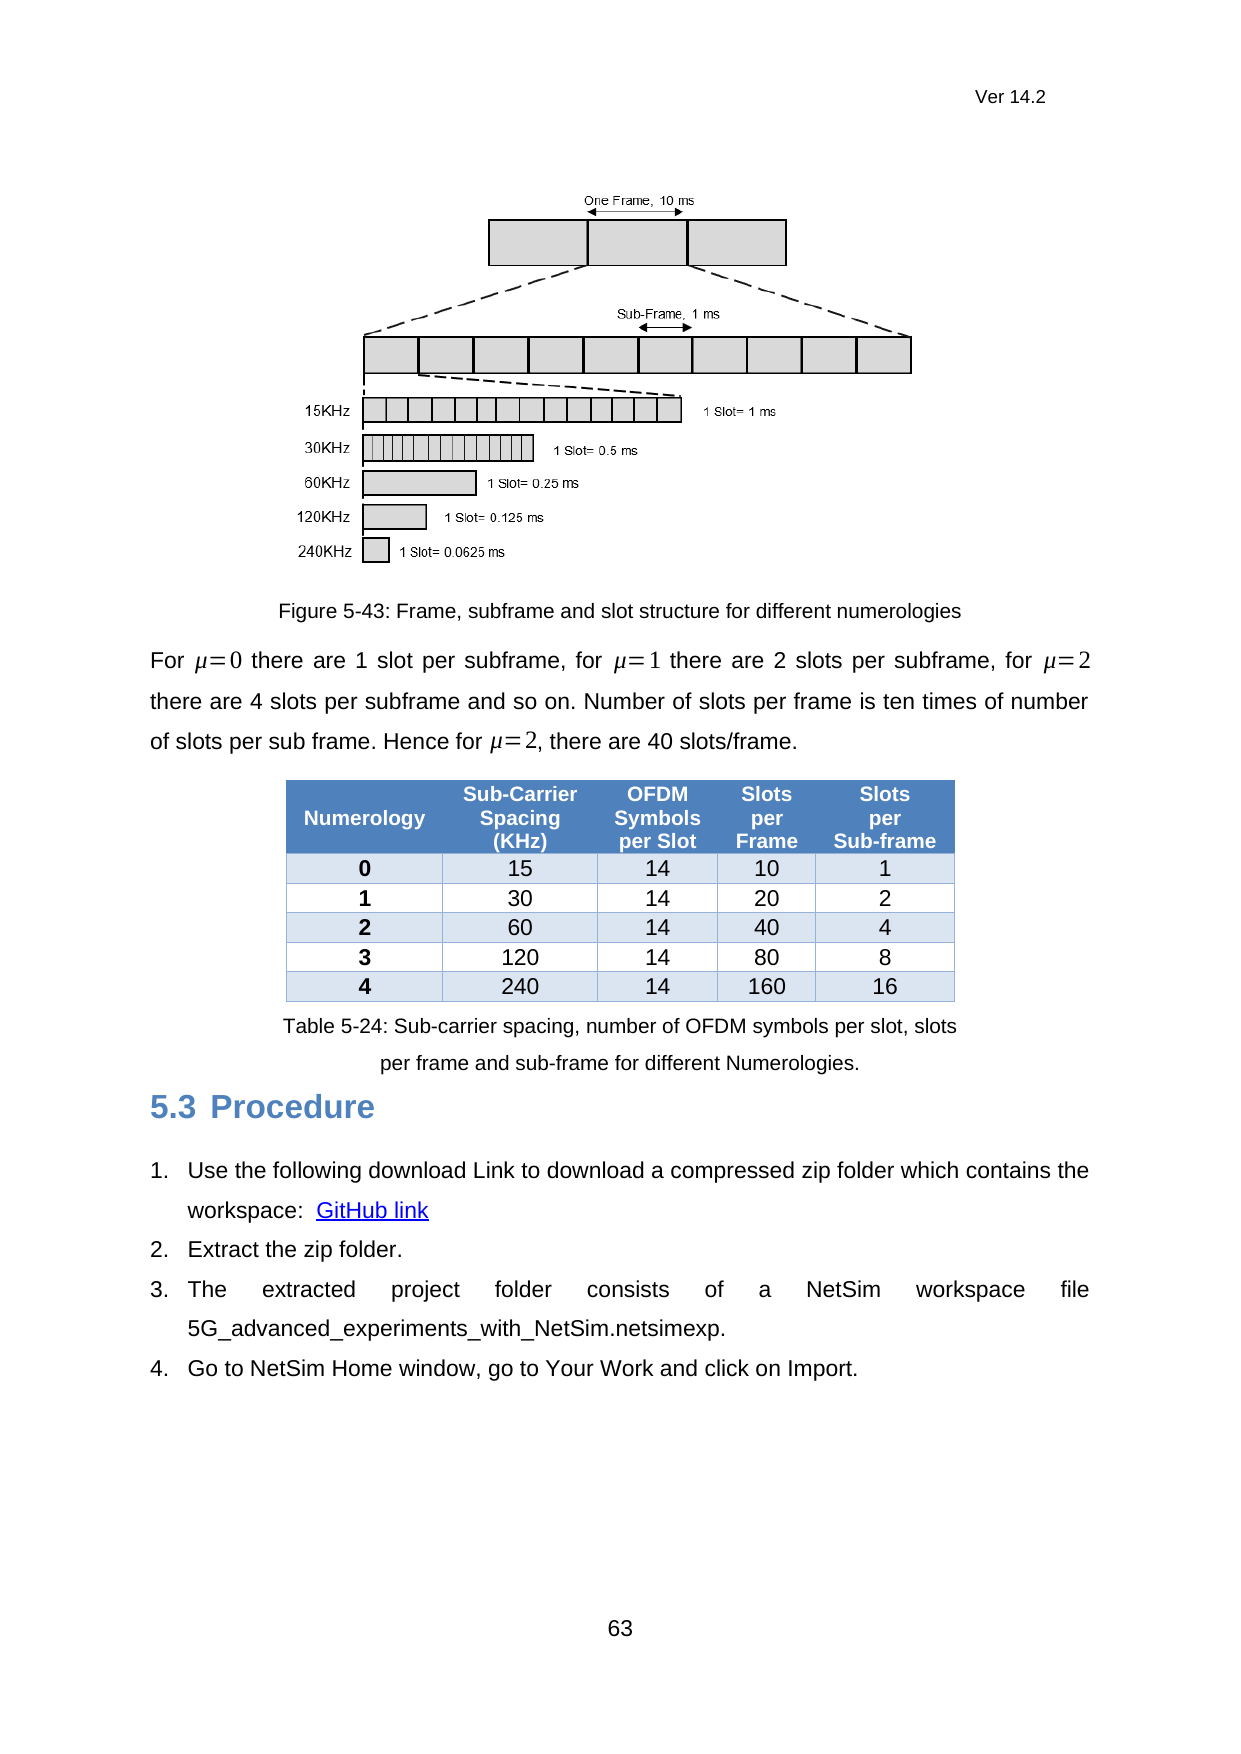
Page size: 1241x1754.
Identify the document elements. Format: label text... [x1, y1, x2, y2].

table_cell 2 [816, 884, 954, 912]
picture [265, 185, 975, 586]
table_cell 240 [443, 972, 597, 1001]
table_cell 120 [443, 943, 597, 971]
table_cell 60 [443, 913, 597, 942]
table_cell 15 [443, 854, 597, 883]
table_cell 14 [598, 943, 717, 971]
table_header Sub-Carrier Spacing (KHz) [443, 781, 597, 853]
table_cell 10 [718, 854, 815, 883]
table_cell 4 [816, 913, 954, 942]
table_cell 3 [287, 943, 442, 971]
table_cell 40 [718, 913, 815, 942]
table_cell 14 [598, 972, 717, 1001]
list The extracted project folder consists of a NetSim workspace file 5G_advanced_experiments_with_NetSim.netsimexp. [150, 1276, 1090, 1341]
table_cell 30 [443, 884, 597, 912]
table_header Numerology [287, 781, 442, 853]
table_cell 0 [287, 854, 442, 883]
table_cell 20 [718, 884, 815, 912]
table_cell 14 [598, 854, 717, 883]
text For there are 1 slot per subframe, for there are 2 slots per subframe, for there are 4 slots per subframe and so on. Number of slots per frame is ten times of number of slots per sub frame. Hence for , there are 40 slots/frame. [150, 647, 1090, 755]
table_cell 4 [287, 972, 442, 1001]
table_cell 80 [718, 943, 815, 971]
table_cell 2 [287, 913, 442, 942]
table_cell 16 [816, 972, 954, 1001]
subtitle Procedure [150, 1087, 1090, 1126]
table_cell 14 [598, 884, 717, 912]
table_header Slots per Sub-frame [816, 781, 954, 853]
list Go to NetSim Home window, go to Your Work and click on Import. [150, 1354, 1090, 1381]
table_header OFDM Symbols per Slot [598, 781, 717, 853]
list Use the following download Link to download a compressed zip folder which contains the workspace: GitHub link [150, 1157, 1090, 1223]
table_cell 8 [816, 943, 954, 971]
table_cell 1 [287, 884, 442, 912]
text per frame and sub-frame for different Numerologies. [150, 1051, 1090, 1074]
table_header Slots per Frame [718, 781, 815, 853]
table_cell 160 [718, 972, 815, 1001]
table_cell 14 [598, 913, 717, 942]
table_cell 1 [816, 854, 954, 883]
list Extract the zip folder. [150, 1236, 1090, 1262]
